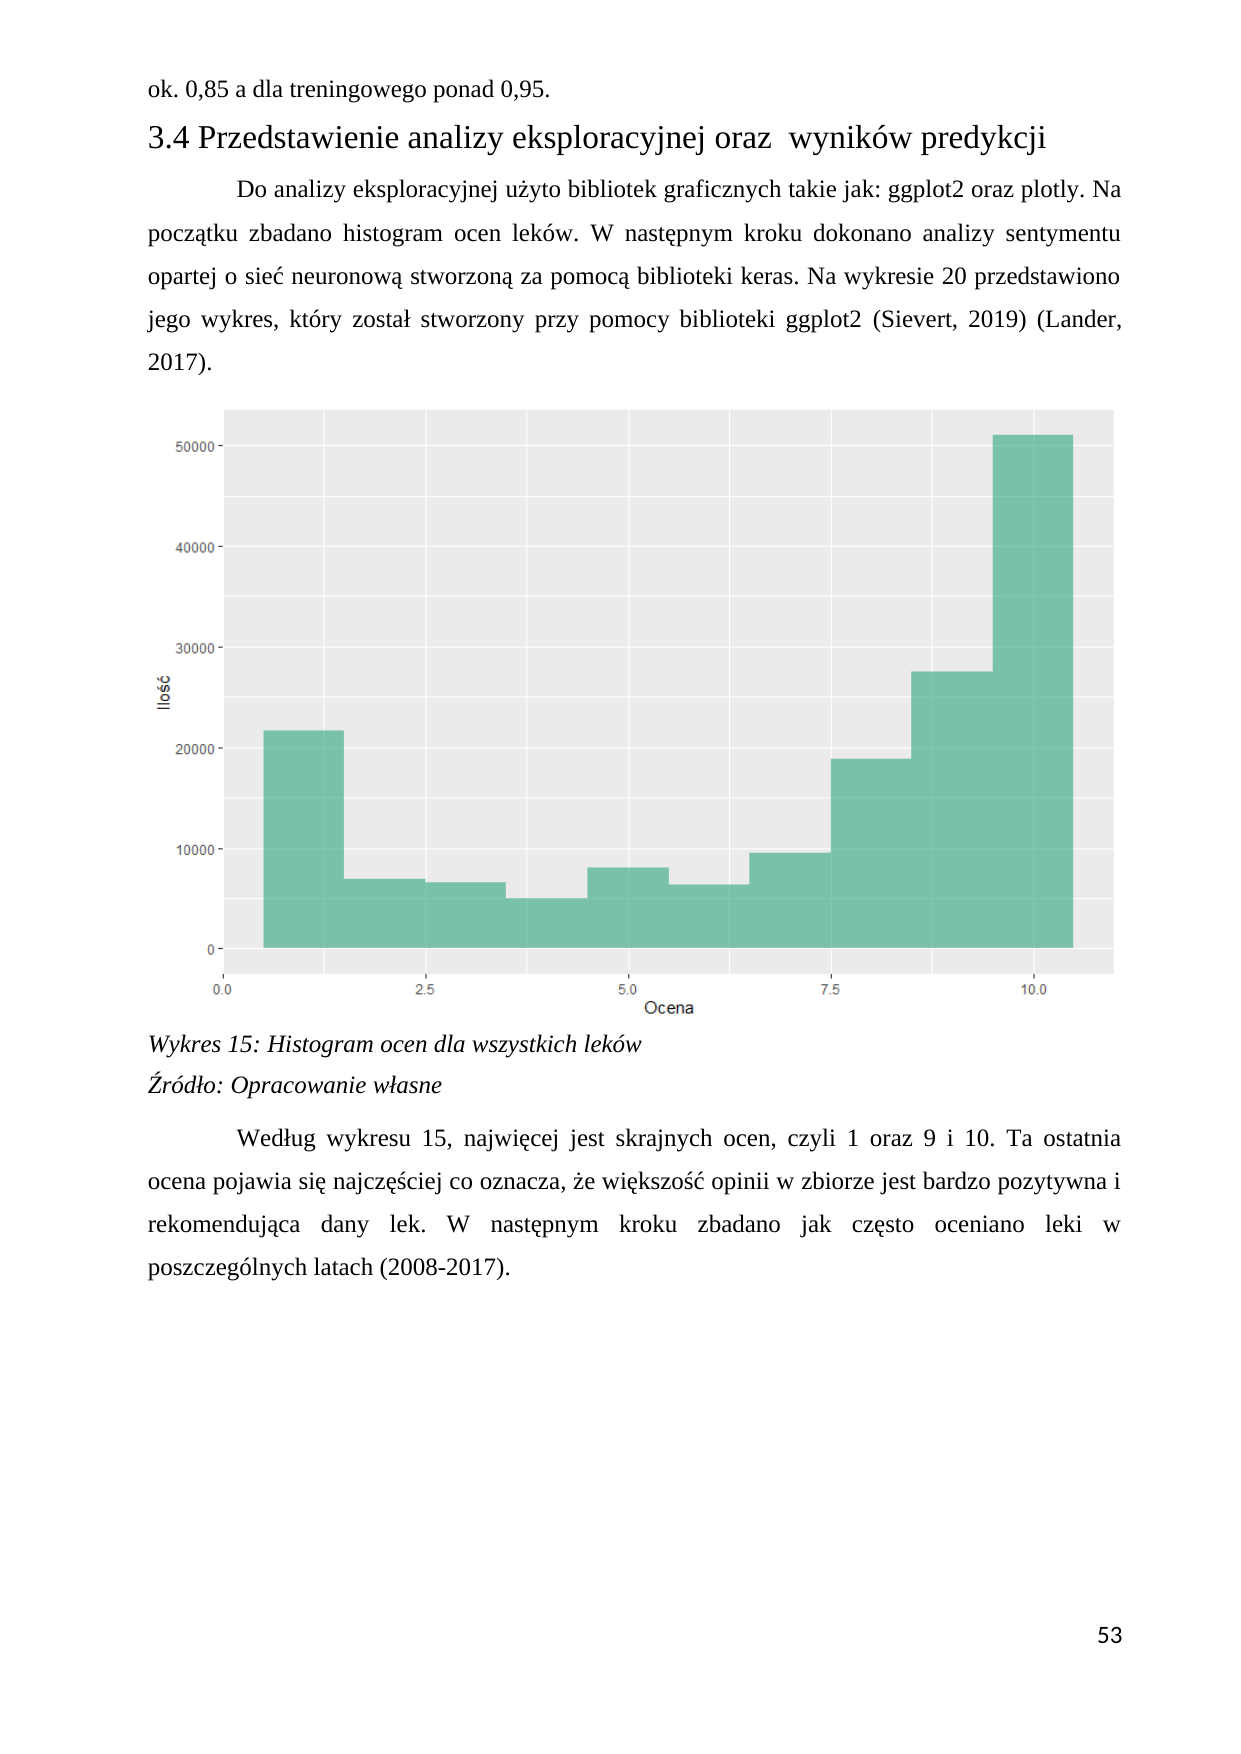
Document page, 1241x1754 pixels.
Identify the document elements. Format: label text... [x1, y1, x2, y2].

text Według wykresu 15, najwięcej jest skrajnych ocen, czyli 1 oraz 9 i 10. Ta ostatnia ocena pojawia się najczęściej co oznacza, że większość opinii w zbiorze jest bardzo pozytywna i rekomendująca dany lek. W następnym kroku zbadano jak często oceniano leki w poszczególnych latach (2008-2017). [148, 1123, 1122, 1281]
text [148, 74, 1122, 103]
text 3.4 Przedstawienie analizy eksploracyjnej oraz wyników predykcji [148, 117, 1122, 155]
text Do analizy eksploracyjnej użyto bibliotek graficznych takie jak: ggplot2 oraz plotly. Na początku zbadano histogram ocen leków. W następnym kroku dokonano analizy sentymentu opartej o sieć neuronową stworzoną za pomocą biblioteki keras. Na wykresie 20 przedstawiono jego wykres, który został stworzony przy pomocy biblioteki ggplot2. [148, 174, 1122, 376]
picture [147, 402, 1123, 1025]
